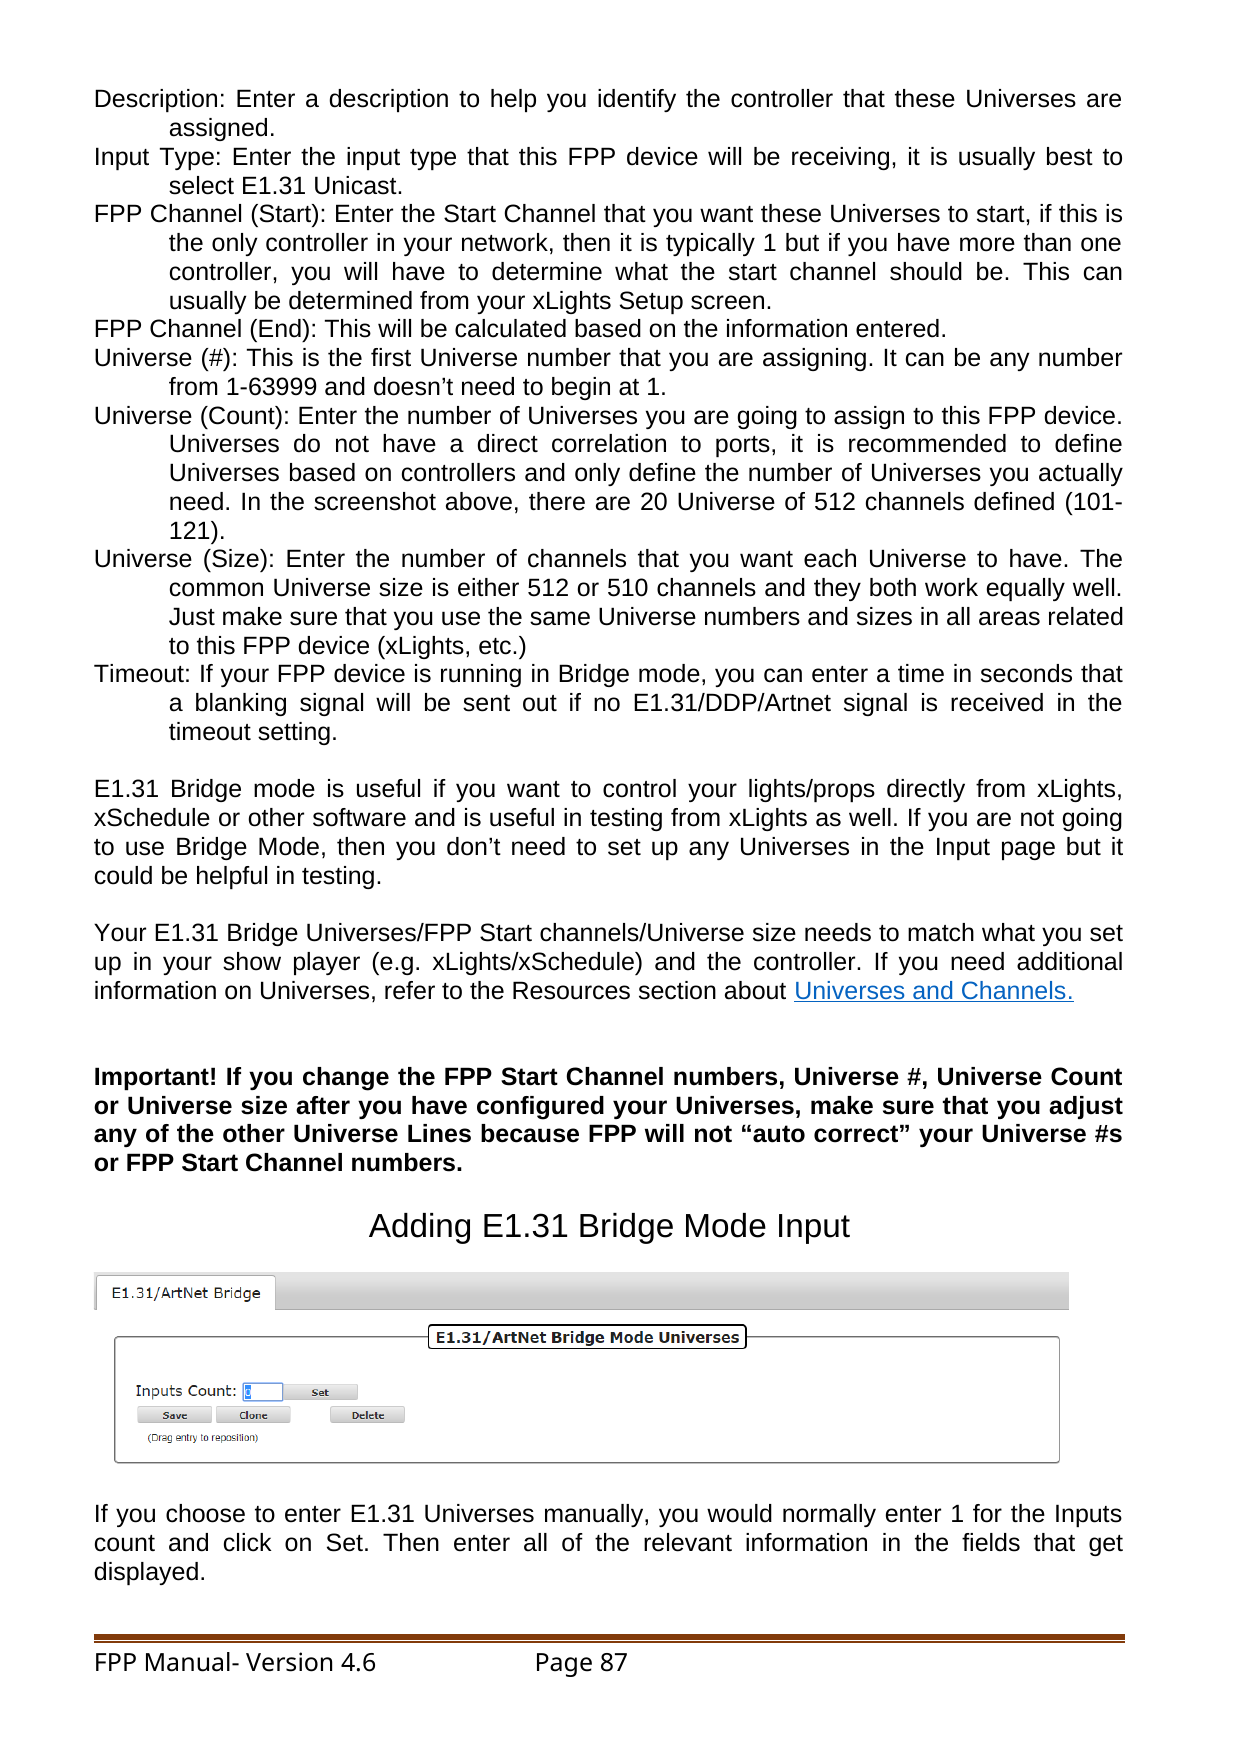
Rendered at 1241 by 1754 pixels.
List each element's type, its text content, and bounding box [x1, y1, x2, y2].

text Important! If you change the FPP Start Channel numbers, Universe #, Universe Count or Universe size after you have configured your Universes, make sure that you adjust any of the other Universe Lines because FPP will not “auto correct” your Universe #s or FPP Start Channel numbers. [94, 1062, 1125, 1177]
text Timeout: If your FPP device is running in Bridge mode, you can enter a time in seconds that a blanking signal will be sent out if no E1.31/DDP/Artnet signal is received in the timeout setting. [94, 659, 1125, 746]
text If you choose to enter E1.31 Universes manually, you would normally enter 1 for the Inputs count and click on Set. Then enter all of the relevant information in the fields that get displayed. [94, 1499, 1125, 1586]
subtitle Adding E1.31 Bridge Mode Input [94, 1206, 1125, 1244]
text Your E1.31 Bridge Universes/FPP Start channels/Universe size needs to match what you set up in your show player (e.g. xLights/xSchedule) and the controller. If you need additional information on Universes, refer to the Resources section about Universes and Channels. [94, 918, 1125, 1004]
text Universe (#): This is the first Universe number that you are assigning. It can be any number from 1-63999 and doesn’t need to begin at 1. [94, 343, 1125, 401]
text Universe (Count): Enter the number of Universes you are going to assign to this FPP device. Universes do not have a direct correlation to ports, it is recommended to define Universes based on controllers and only define the number of Universes you actually need. In the screenshot above, there are 20 Universe of 512 channels defined (101-121). [94, 401, 1125, 544]
picture [93, 1272, 1069, 1471]
text FPP Channel (Start): Enter the Start Channel that you want these Universes to start, if this is the only controller in your network, then it is typically 1 but if you have more than one controller, you will have to determine what the start channel should be. This can usually be determined from your xLights Setup screen. [94, 199, 1125, 314]
text E1.31 Bridge mode is useful if you want to control your lights/props directly from xLights, xSchedule or other software and is useful in testing from xLights as well. If you are not going to use Bridge Mode, then you don’t need to set up any Universes in the Input page but it could be helpful in testing. [94, 774, 1125, 889]
text FPP Channel (End): This will be calculated based on the information entered. [94, 314, 1125, 343]
text Description: Enter a description to help you identify the controller that these Universes are assigned. [94, 84, 1125, 142]
text Input Type: Enter the input type that this FPP device will be receiving, it is usually best to select E1.31 Unicast. [94, 142, 1125, 199]
text Universe (Size): Enter the number of channels that you want each Universe to have. The common Universe size is either 512 or 510 channels and they both work equally well. Just make sure that you use the same Universe numbers and sizes in all areas related to this FPP device (xLights, etc.) [94, 544, 1125, 659]
